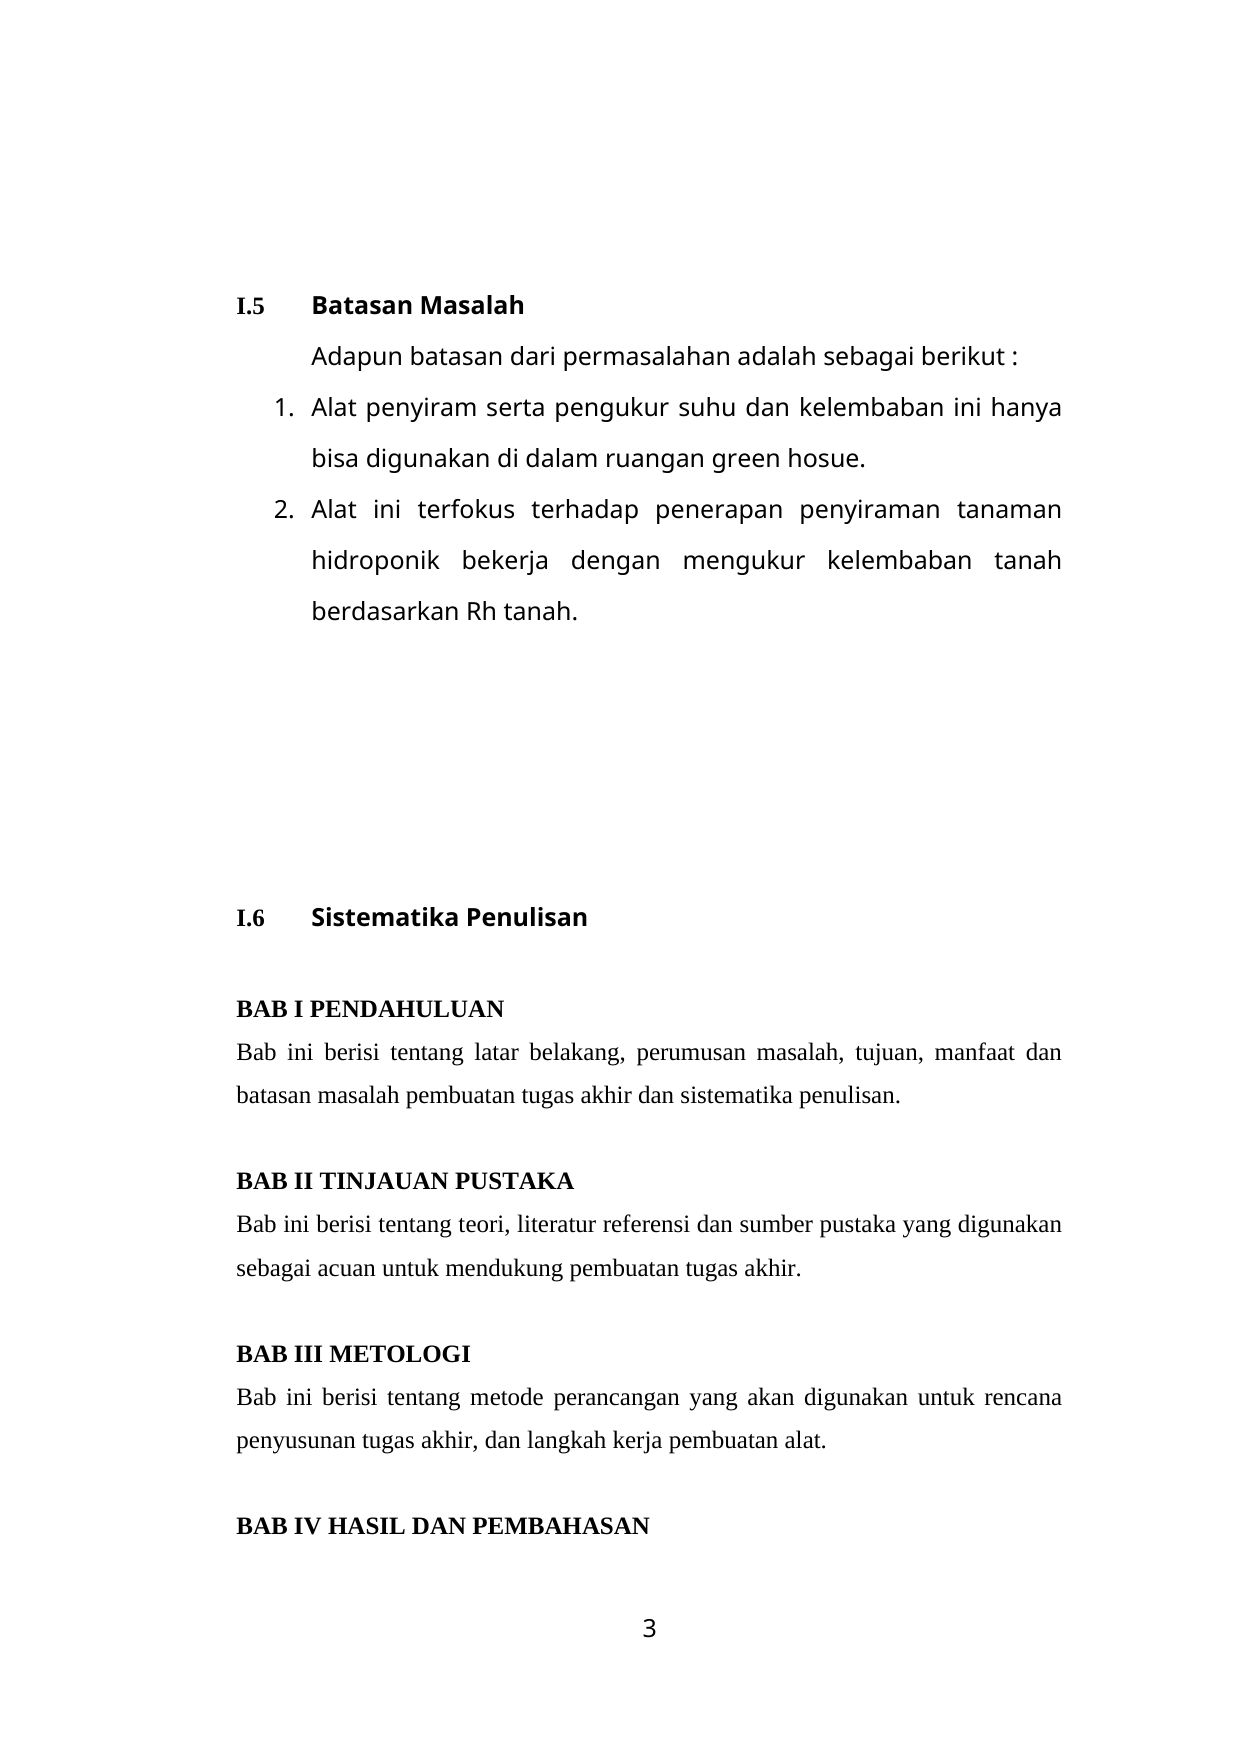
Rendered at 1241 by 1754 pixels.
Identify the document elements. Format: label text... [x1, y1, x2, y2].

text BAB III METOLOGI [236, 1339, 1063, 1368]
text BAB I PENDAHULUAN [236, 994, 1063, 1023]
text BAB IV HASIL DAN PEMBAHASAN [236, 1511, 1063, 1540]
list Alat ini terfokus terhadap penerapan penyiraman tanaman hidroponik bekerja dengan mengukur kelembaban tanah berdasarkan Rh tanah. [274, 491, 1063, 628]
text BAB II TINJAUAN PUSTAKA [236, 1166, 1063, 1195]
list Alat penyiram serta pengukur suhu dan kelembaban ini hanya bisa digunakan di dalam ruangan green hosue. [274, 389, 1063, 474]
text Bab ini berisi tentang latar belakang, perumusan masalah, tujuan, manfaat dan batasan masalah pembuatan tugas akhir dan sistematika penulisan. [236, 1037, 1063, 1109]
text Bab ini berisi tentang teori, literatur referensi dan sumber pustaka yang digunakan sebagai acuan untuk mendukung pembuatan tugas akhir. [236, 1209, 1063, 1281]
subtitle Sistematika Penulisan [236, 900, 1063, 934]
text Adapun batasan dari permasalahan adalah sebagai berikut : [236, 338, 1063, 372]
text Bab ini berisi tentang metode perancangan yang akan digunakan untuk rencana penyusunan tugas akhir, dan langkah kerja pembuatan alat. [236, 1382, 1063, 1454]
subtitle Batasan Masalah [236, 287, 1063, 321]
